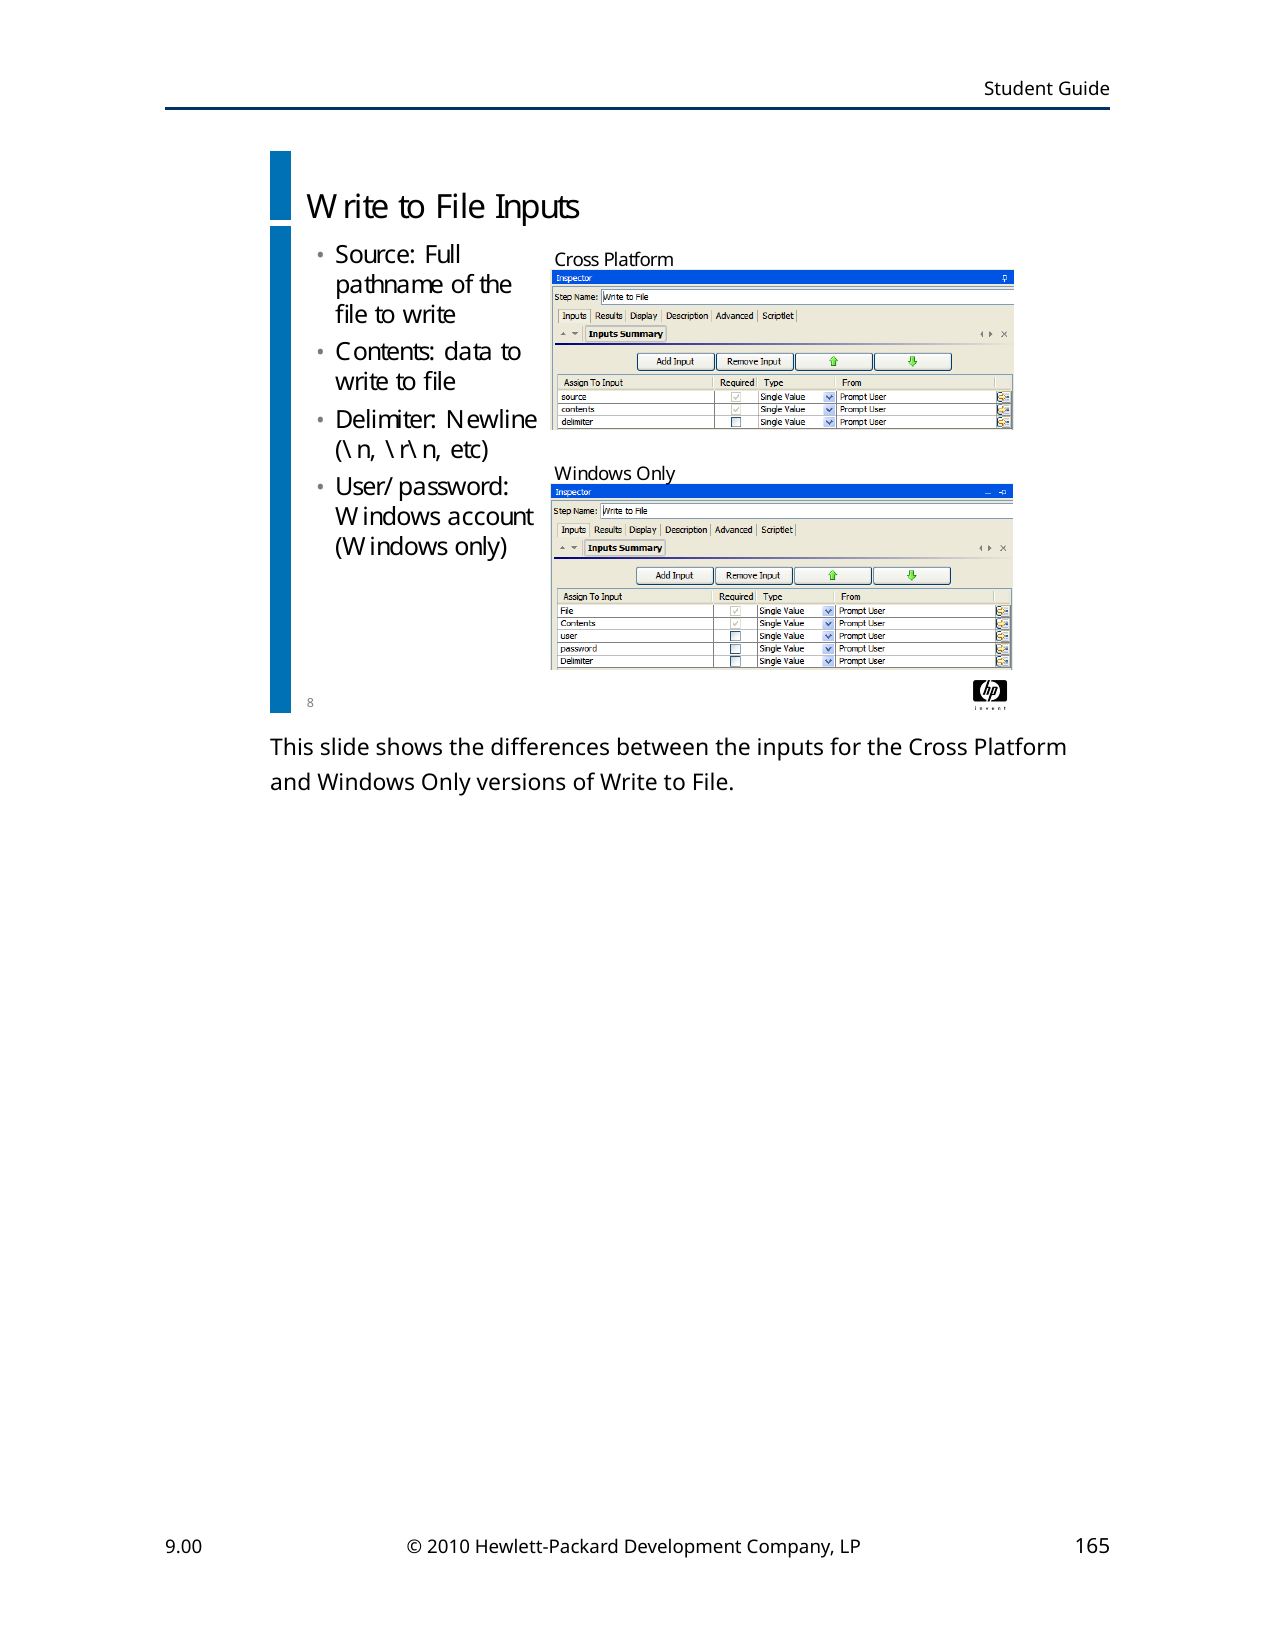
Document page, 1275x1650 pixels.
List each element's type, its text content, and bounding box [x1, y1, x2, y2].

text This slide shows the differences between the inputs for the Cross Platform and Windows Only versions of Write to File. [270, 730, 1110, 798]
